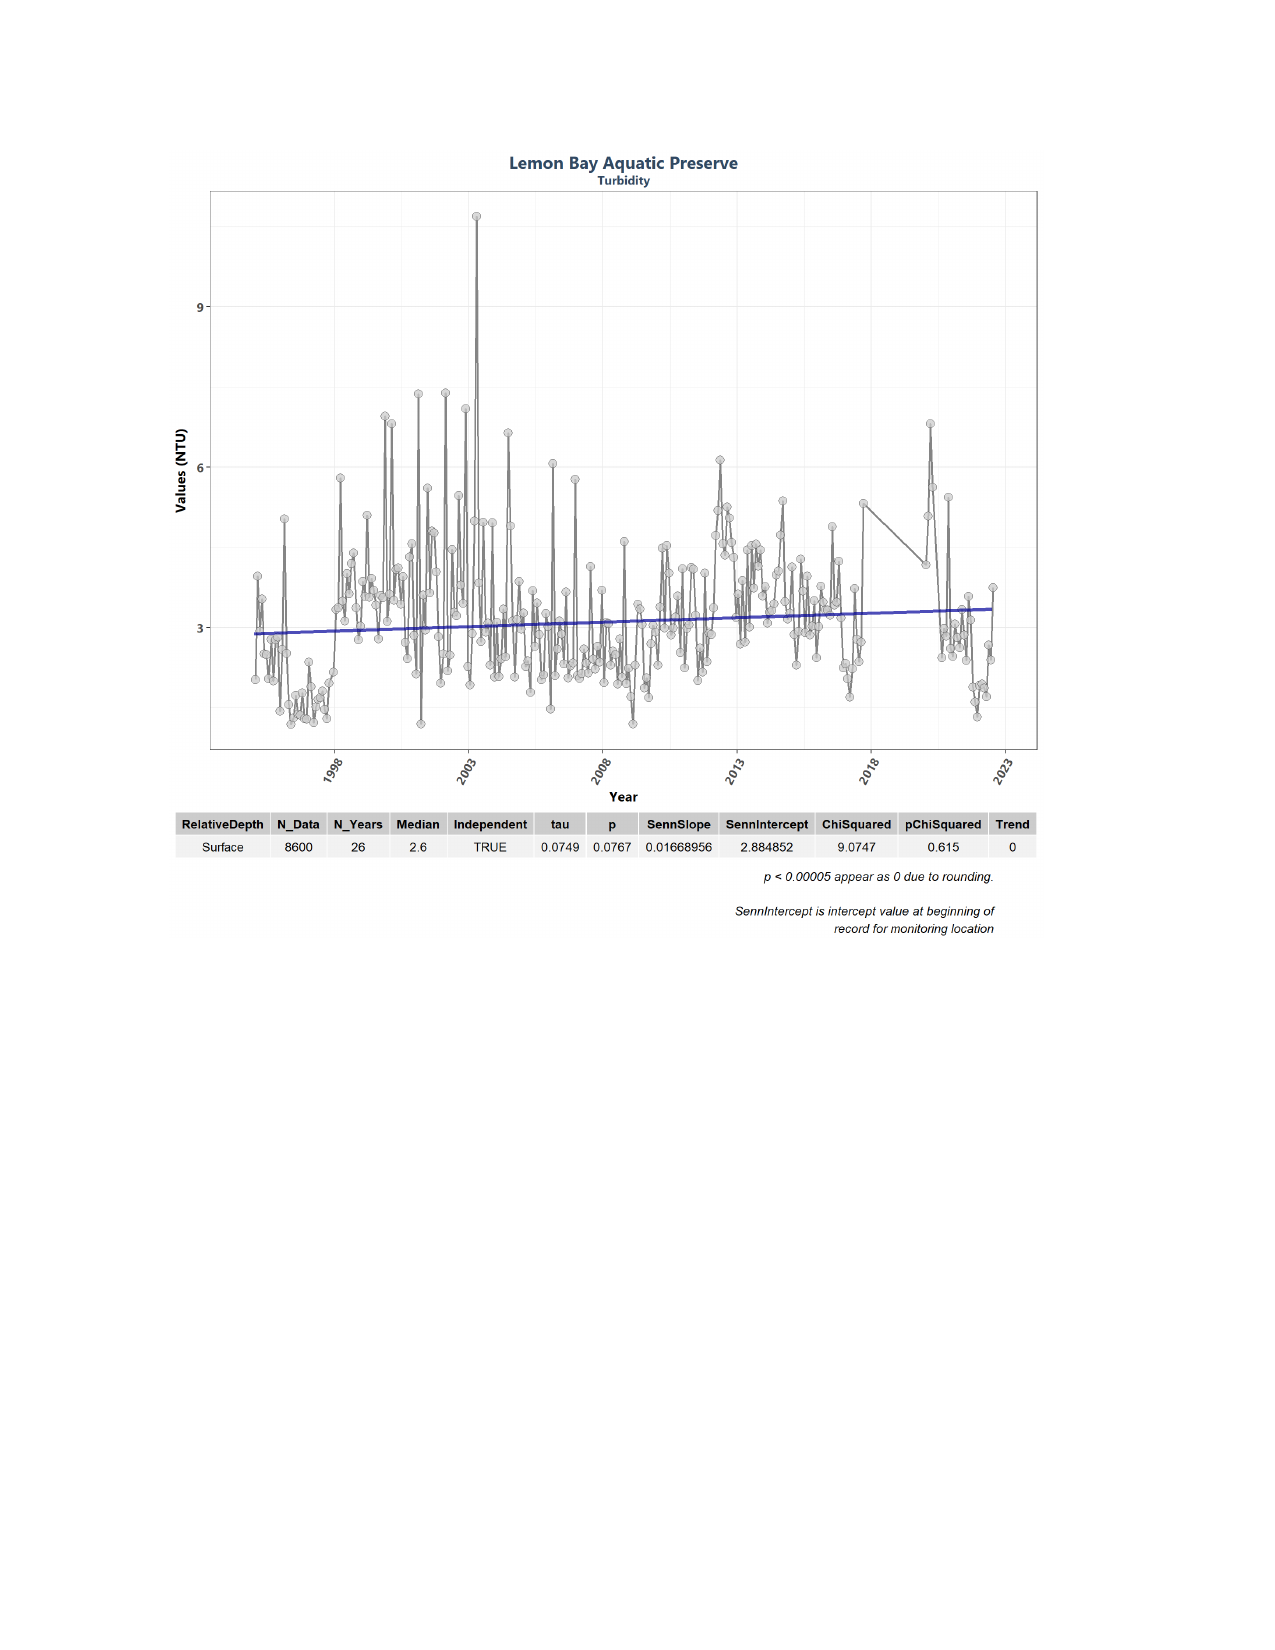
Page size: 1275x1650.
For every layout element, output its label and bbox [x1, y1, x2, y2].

picture [168, 150, 1044, 938]
